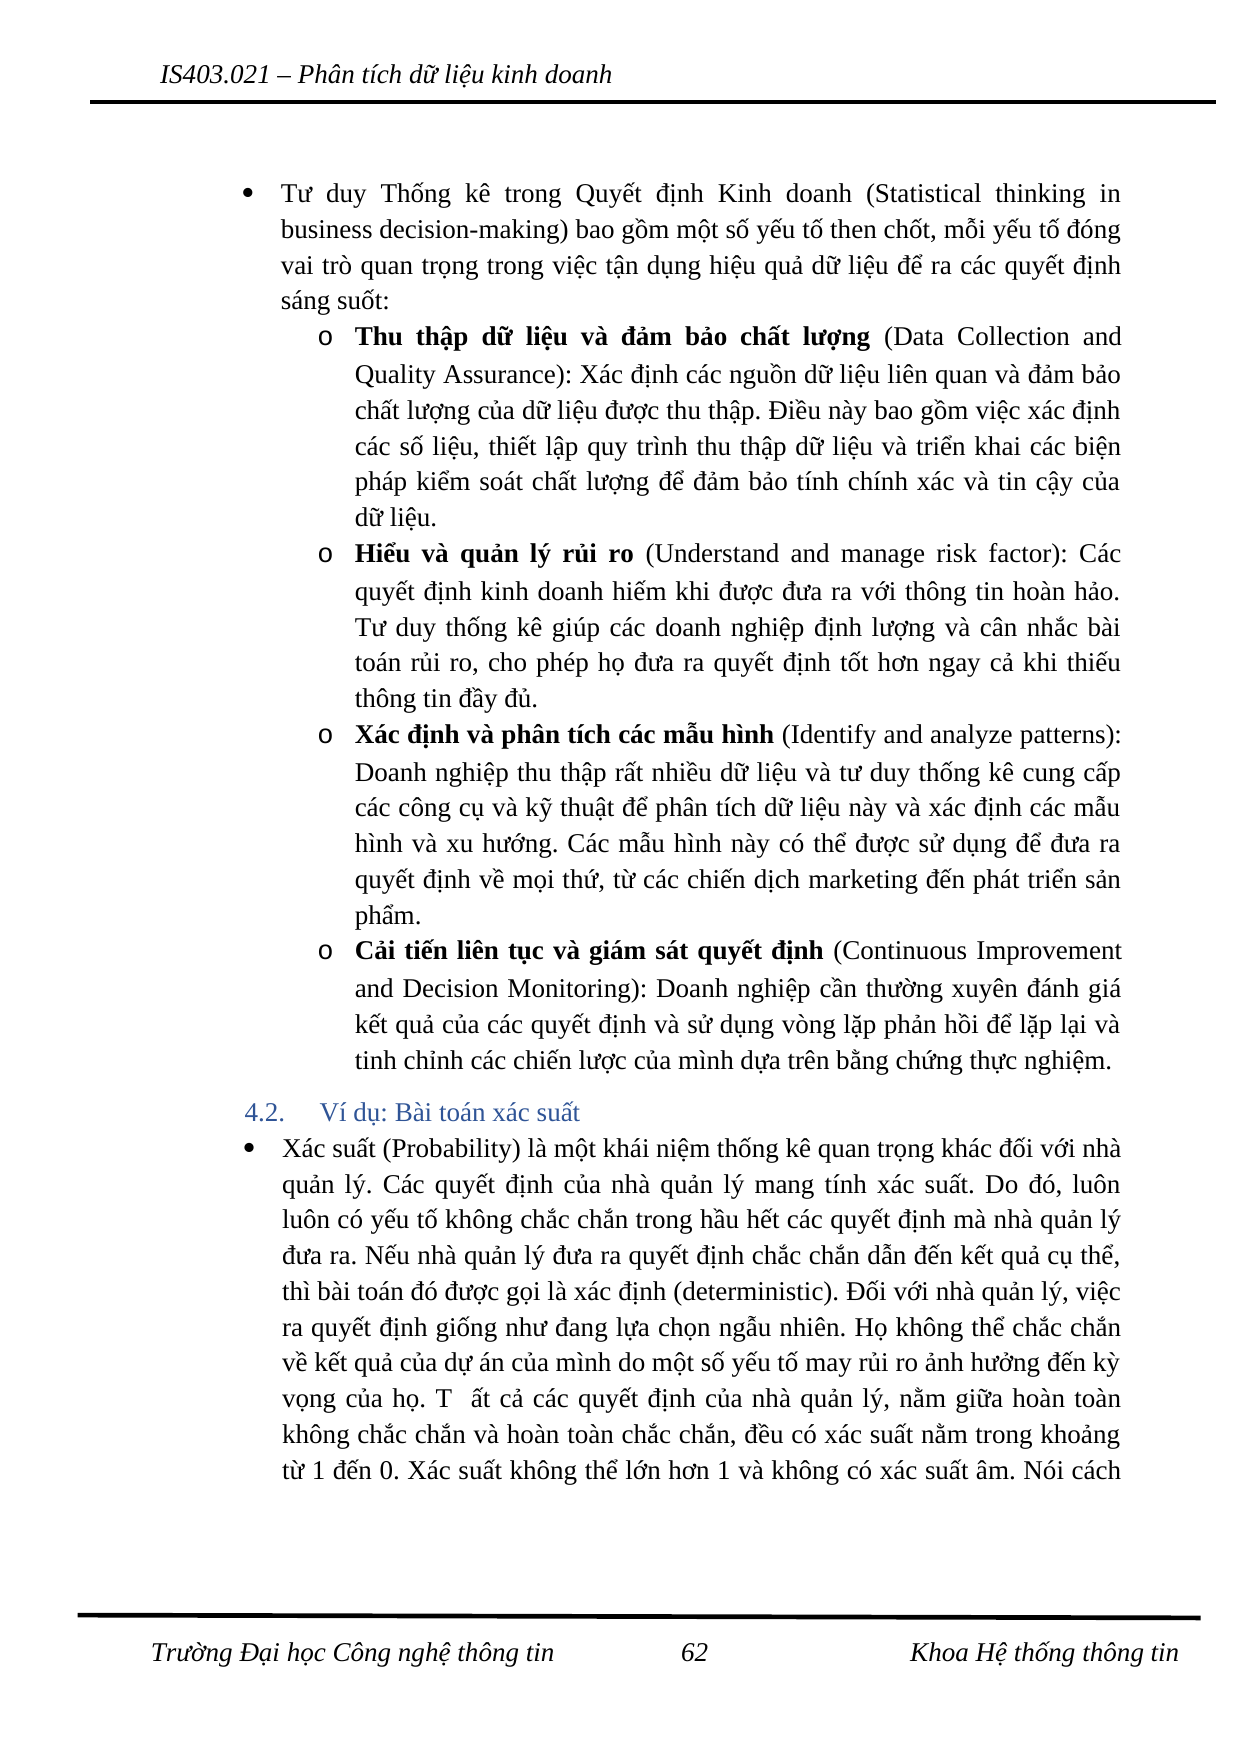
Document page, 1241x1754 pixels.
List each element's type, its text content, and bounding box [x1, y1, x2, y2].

list Cải tiến liên tục và giám sát quyết định (Continuous Improvement and Decision Monitoring): Doanh nghiệp cần thường xuyên đánh giá kết quả của các quyết định và sử dụng vòng lặp phản hồi để lặp lại và tinh chỉnh các chiến lược của mình dựa trên bằng chứng thực nghiệm. [317, 934, 1122, 1075]
subtitle Ví dụ: Bài toán xác suất [244, 1096, 1122, 1127]
list Xác định và phân tích các mẫu hình (Identify and analyze patterns): Doanh nghiệp thu thập rất nhiều dữ liệu và tư duy thống kê cung cấp các công cụ và kỹ thuật để phân tích dữ liệu này và xác định các mẫu hình và xu hướng. Các mẫu hình này có thể được sử dụng để đưa ra quyết định về mọi thứ, từ các chiến dịch marketing đến phát triển sản phẩm. [317, 718, 1122, 930]
list Hiểu và quản lý rủi ro (Understand and manage risk factor): Các quyết định kinh doanh hiếm khi được đưa ra với thông tin hoàn hảo. Tư duy thống kê giúp các doanh nghiệp định lượng và cân nhắc bài toán rủi ro, cho phép họ đưa ra quyết định tốt hơn ngay cả khi thiếu thông tin đầy đủ. [317, 537, 1122, 713]
list Tư duy Thống kê trong Quyết định Kinh doanh (Statistical thinking in business decision-making) bao gồm một số yếu tố then chốt, mỗi yếu tố đóng vai trò quan trọng trong việc tận dụng hiệu quả dữ liệu để ra các quyết định sáng suốt: [243, 177, 1122, 316]
list Thu thập dữ liệu và đảm bảo chất lượng (Data Collection and Quality Assurance): Xác định các nguồn dữ liệu liên quan và đảm bảo chất lượng của dữ liệu được thu thập. Điều này bao gồm việc xác định các số liệu, thiết lập quy trình thu thập dữ liệu và triển khai các biện pháp kiểm soát chất lượng để đảm bảo tính chính xác và tin cậy của dữ liệu. [317, 320, 1122, 532]
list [244, 1132, 1122, 1485]
